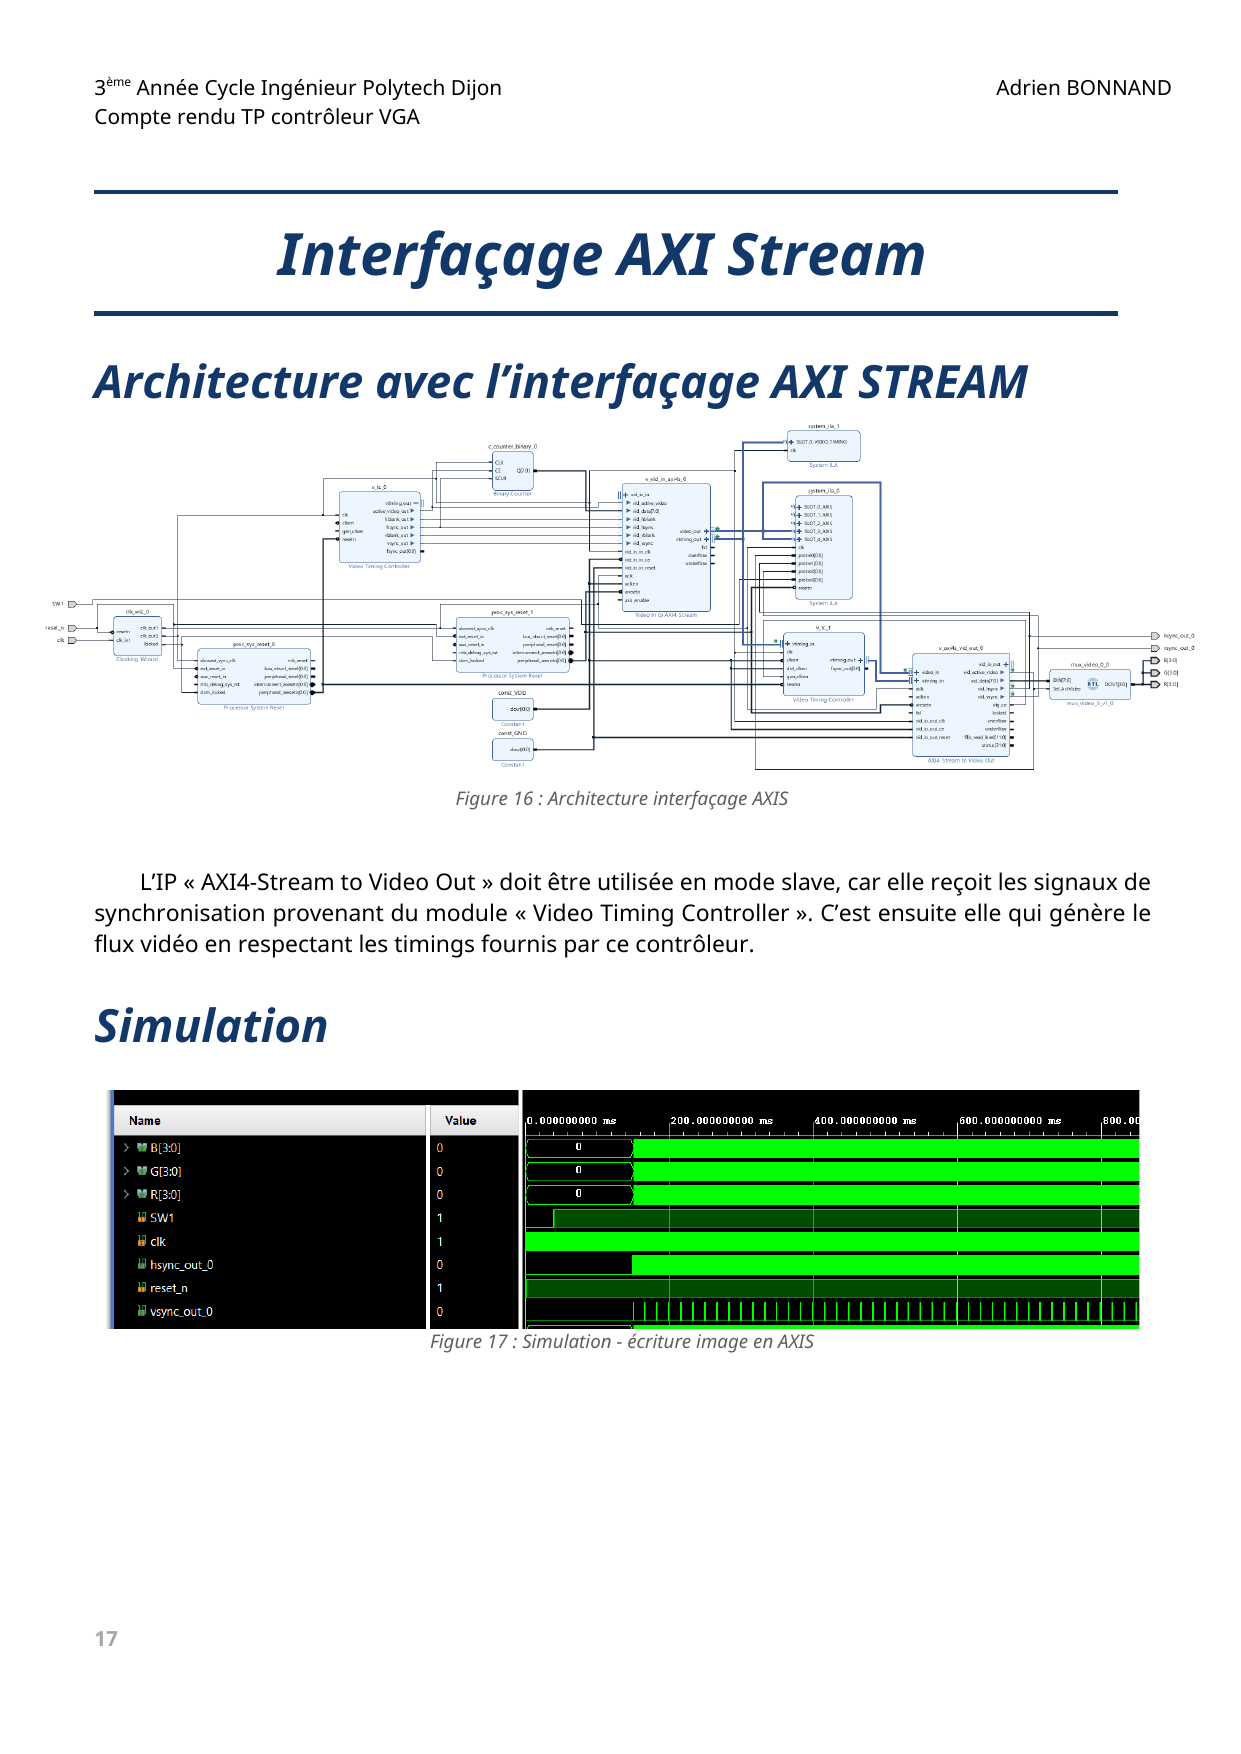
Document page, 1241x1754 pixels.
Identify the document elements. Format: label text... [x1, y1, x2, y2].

picture [35, 412, 1199, 786]
subtitle Architecture avec l’interfaçage AXI STREAM [94, 350, 1152, 412]
picture [106, 1090, 1140, 1329]
text L’IP « AXI4-Stream to Video Out » doit être utilisée en mode slave, car elle reçoit les signaux de synchronisation provenant du module « Video Timing Controller ». C’est ensuite elle qui génère le flux vidéo en respectant les timings fournis par ce contrôleur. [94, 866, 1152, 960]
subtitle Simulation [94, 994, 1152, 1056]
subtitle Interfaçage AXI Stream [94, 194, 1118, 311]
